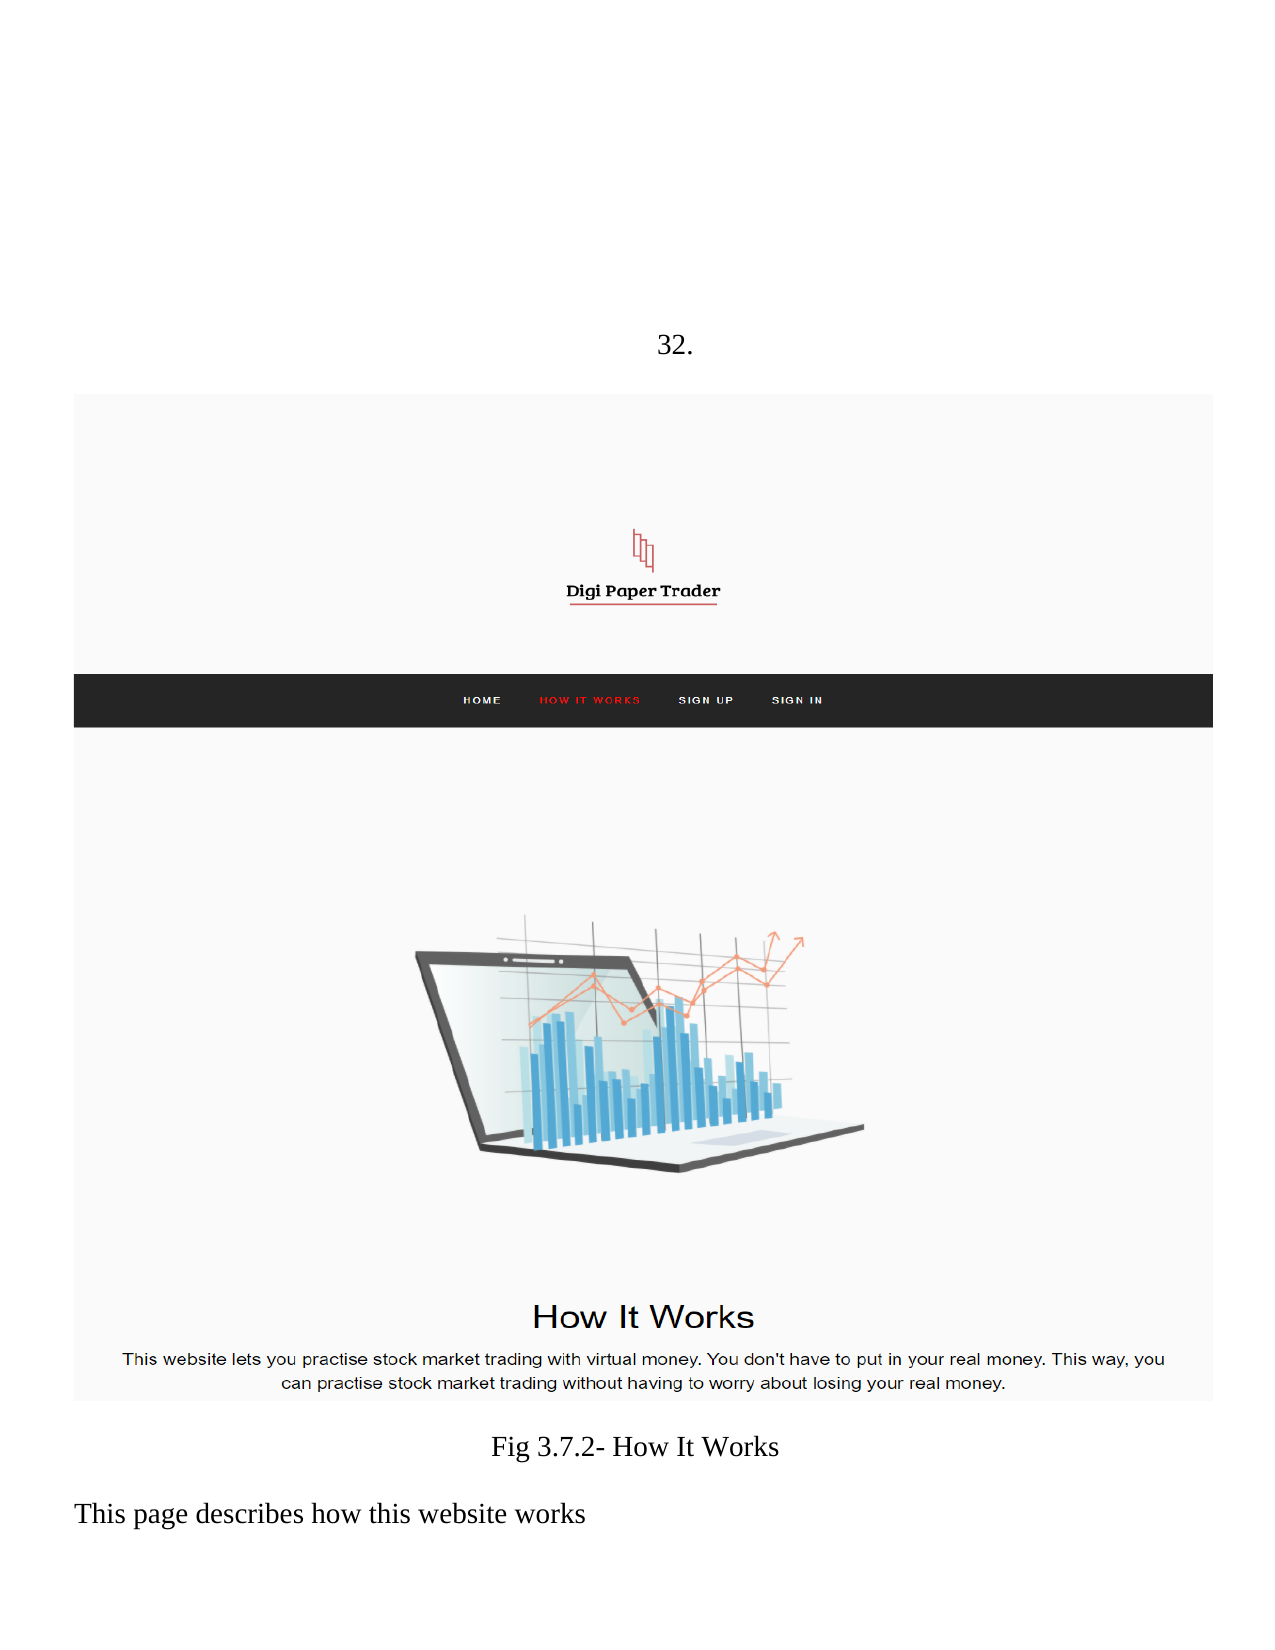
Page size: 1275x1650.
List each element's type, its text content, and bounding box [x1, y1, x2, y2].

text Fig 3.7.2- How It Works [74, 1429, 1196, 1463]
picture [73, 394, 1213, 1401]
text This page describes how this website works [74, 1497, 1196, 1530]
text 32. [74, 327, 1196, 361]
